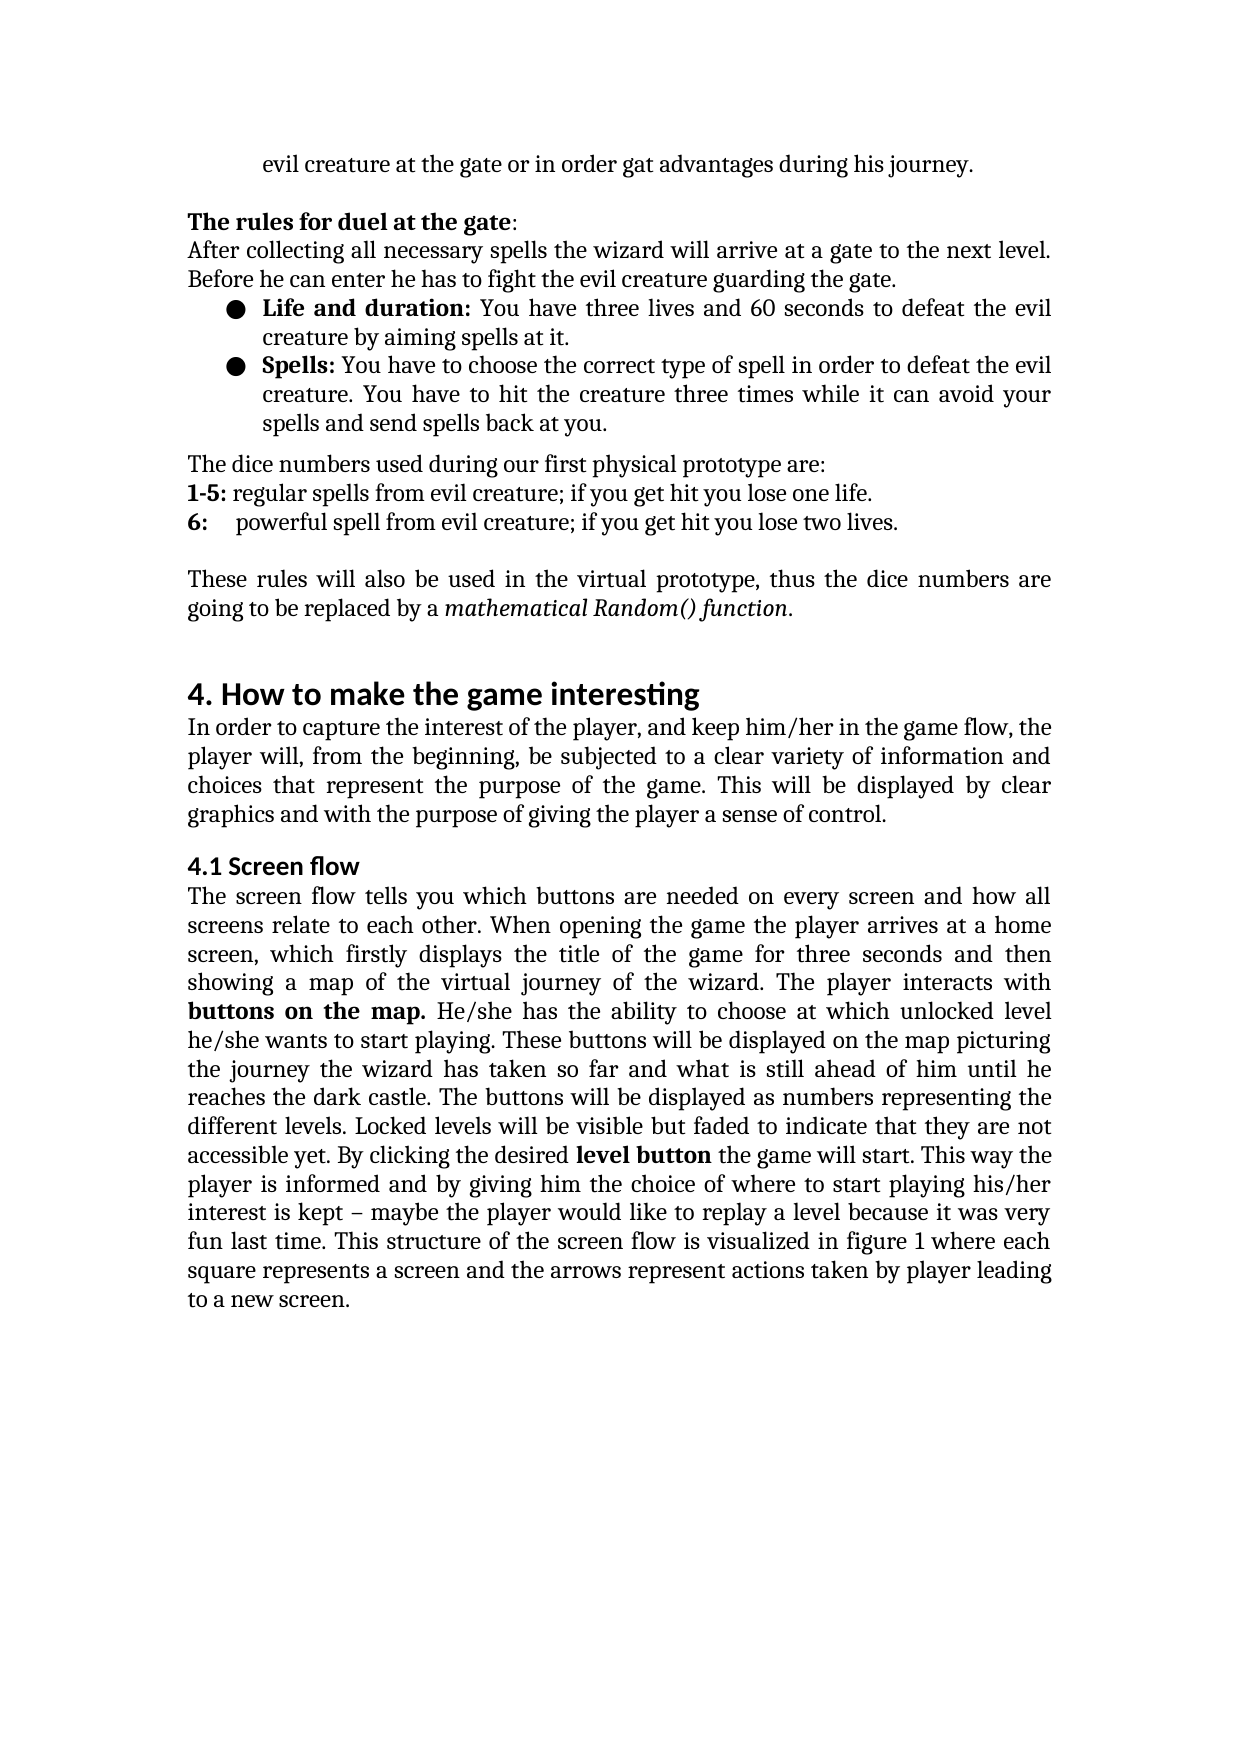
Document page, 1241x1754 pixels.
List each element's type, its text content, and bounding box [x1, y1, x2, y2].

text evil creature at the gate or in order gat advantages during his journey. [187, 150, 1053, 179]
subtitle 4.1 Screen flow [187, 849, 1053, 882]
text The dice numbers used during our first physical prototype are: [187, 450, 1053, 479]
text After collecting all necessary spells the wizard will arrive at a gate to the next level. Before he can enter he has to fight the evil creature guarding the gate. [187, 236, 1053, 294]
text In order to capture the interest of the player, and keep him/her in the game flow, the player will, from the beginning, be subjected to a clear variety of information and choices that represent the purpose of the game. This will be displayed by clear graphics and with the purpose of giving the player a sense of control. [187, 713, 1053, 828]
text The rules for duel at the gate: [187, 207, 1053, 236]
text The screen flow tells you which buttons are needed on every screen and how all screens relate to each other. When opening the game the player arrives at a home screen, which firstly displays the title of the game for three seconds and then showing a map of the virtual journey of the wizard. The player interacts with buttons on the map. He/she has the ability to choose at which unlocked level he/she wants to start playing. These buttons will be displayed on the map picturing the journey the wizard has taken so far and what is still ahead of him until he reaches the dark castle. The buttons will be displayed as numbers representing the different levels. Locked levels will be visible but faded to indicate that they are not accessible yet. By clicking the desired level button the game will start. This way the player is informed and by giving him the choice of where to start playing his/her interest is kept – maybe the player would like to replay a level because it was very fun last time. This structure of the screen flow is visualized in figure 1 where each square represents a screen and the arrows represent actions taken by player leading to a new screen. [187, 882, 1053, 1313]
text These rules will also be used in the virtual prototype, thus the dice numbers are going to be replaced by a mathematical Random() function. [187, 565, 1053, 622]
list Spells: You have to choose the correct type of spell in order to defeat the evil creature. You have to hit the creature three times while it can avoid your spells and send spells back at you. [225, 351, 1053, 437]
text 6: powerful spell from evil creature; if you get hit you lose two lives. [187, 507, 1053, 536]
text 1-5: regular spells from evil creature; if you get hit you lose one life. [187, 479, 1053, 507]
list Life and duration: You have three lives and 60 seconds to defeat the evil creature by aiming spells at it. [225, 294, 1053, 351]
subtitle 4. How to make the game interesting [187, 672, 1053, 713]
